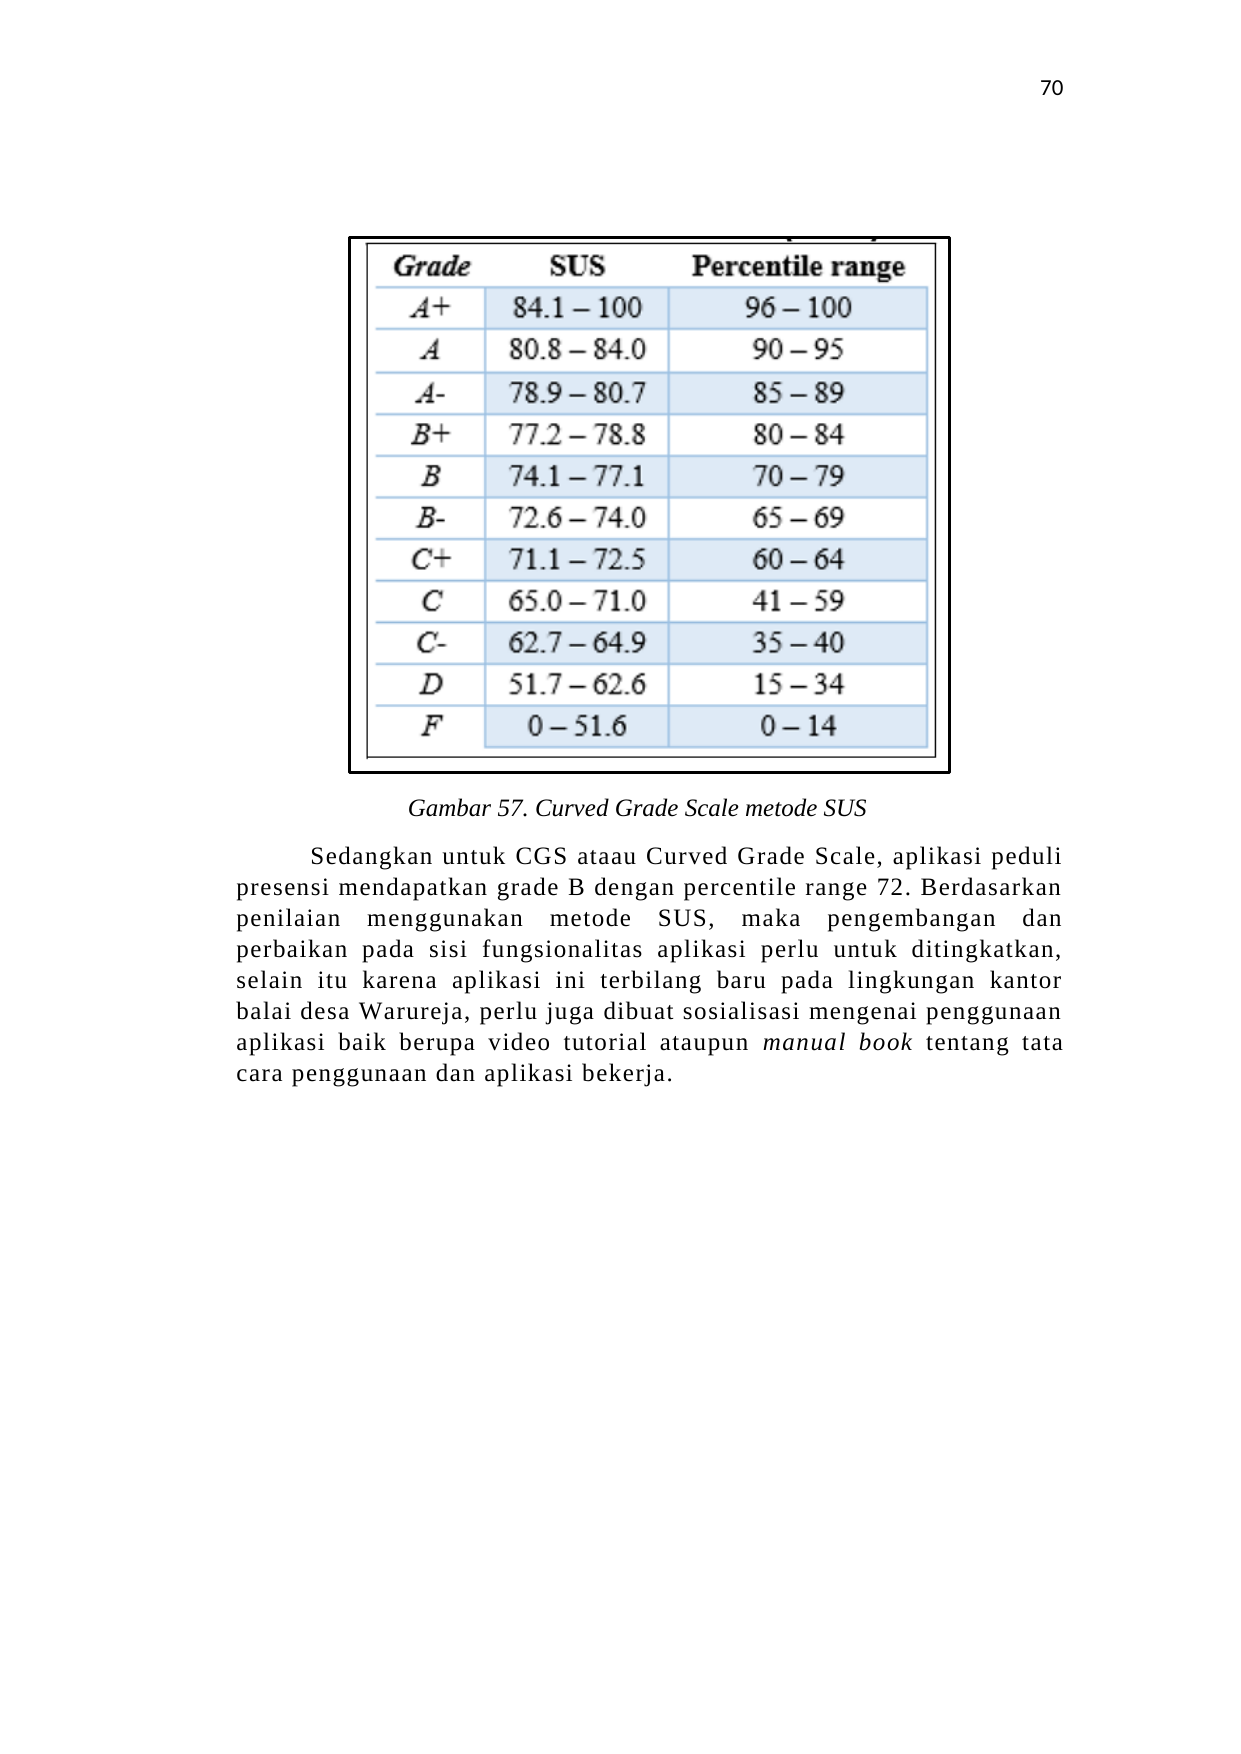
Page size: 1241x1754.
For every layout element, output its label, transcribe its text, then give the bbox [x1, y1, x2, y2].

subtitle Sedangkan untuk CGS ataau Curved Grade Scale, aplikasi peduli presensi mendapatkan grade B dengan percentile range 72. Berdasarkan penilaian menggunakan metode SUS, maka pengembangan dan perbaikan pada sisi fungsionalitas aplikasi perlu untuk ditingkatkan, selain itu karena aplikasi ini terbilang baru pada lingkungan kantor balai desa Warureja, perlu juga dibuat sosialisasi mengenai penggunaan aplikasi baik berupa video tutorial ataupun manual book tentang tata cara penggunaan dan aplikasi bekerja. [236, 841, 1063, 1087]
picture [351, 239, 948, 771]
